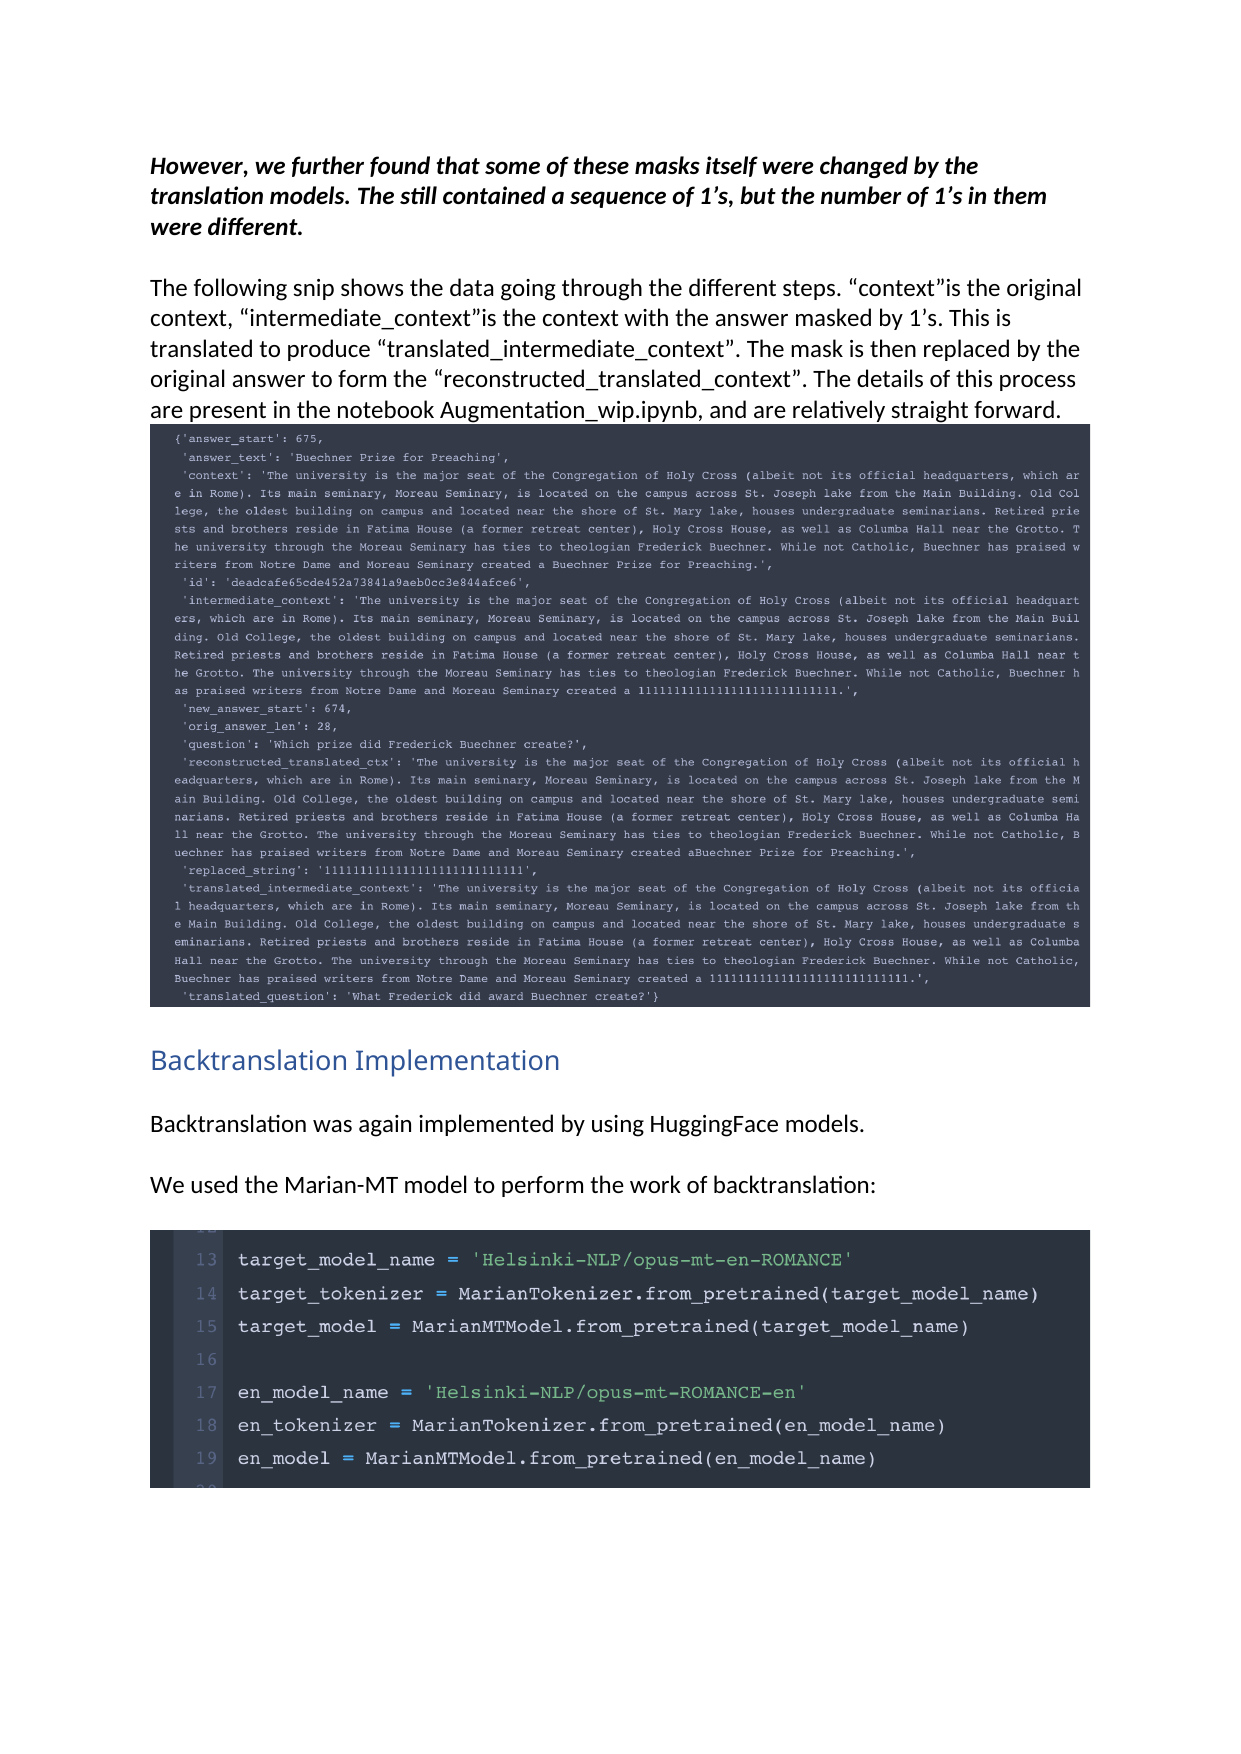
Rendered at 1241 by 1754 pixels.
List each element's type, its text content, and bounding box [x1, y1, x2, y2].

subtitle Backtranslation Implementation [150, 1041, 1090, 1078]
picture [150, 424, 1091, 1007]
text Backtranslation was again implemented by using HuggingFace models. [150, 1108, 1090, 1139]
picture [150, 1230, 1091, 1488]
text The following snip shows the data going through the different steps. “context”is the original context, “intermediate_context”is the context with the answer masked by 1’s. This is translated to produce “translated_intermediate_context”. The mask is then replaced by the original answer to form the “reconstructed_translated_context”. The details of this process are present in the notebook Augmentation_wip.ipynb, and are relatively straight forward. [150, 272, 1090, 424]
text We used the Marian-MT model to perform the work of backtranslation: [150, 1169, 1090, 1200]
text However, we further found that some of these masks itself were changed by the translation models. The still contained a sequence of 1’s, but the number of 1’s in them were different. [150, 150, 1090, 242]
